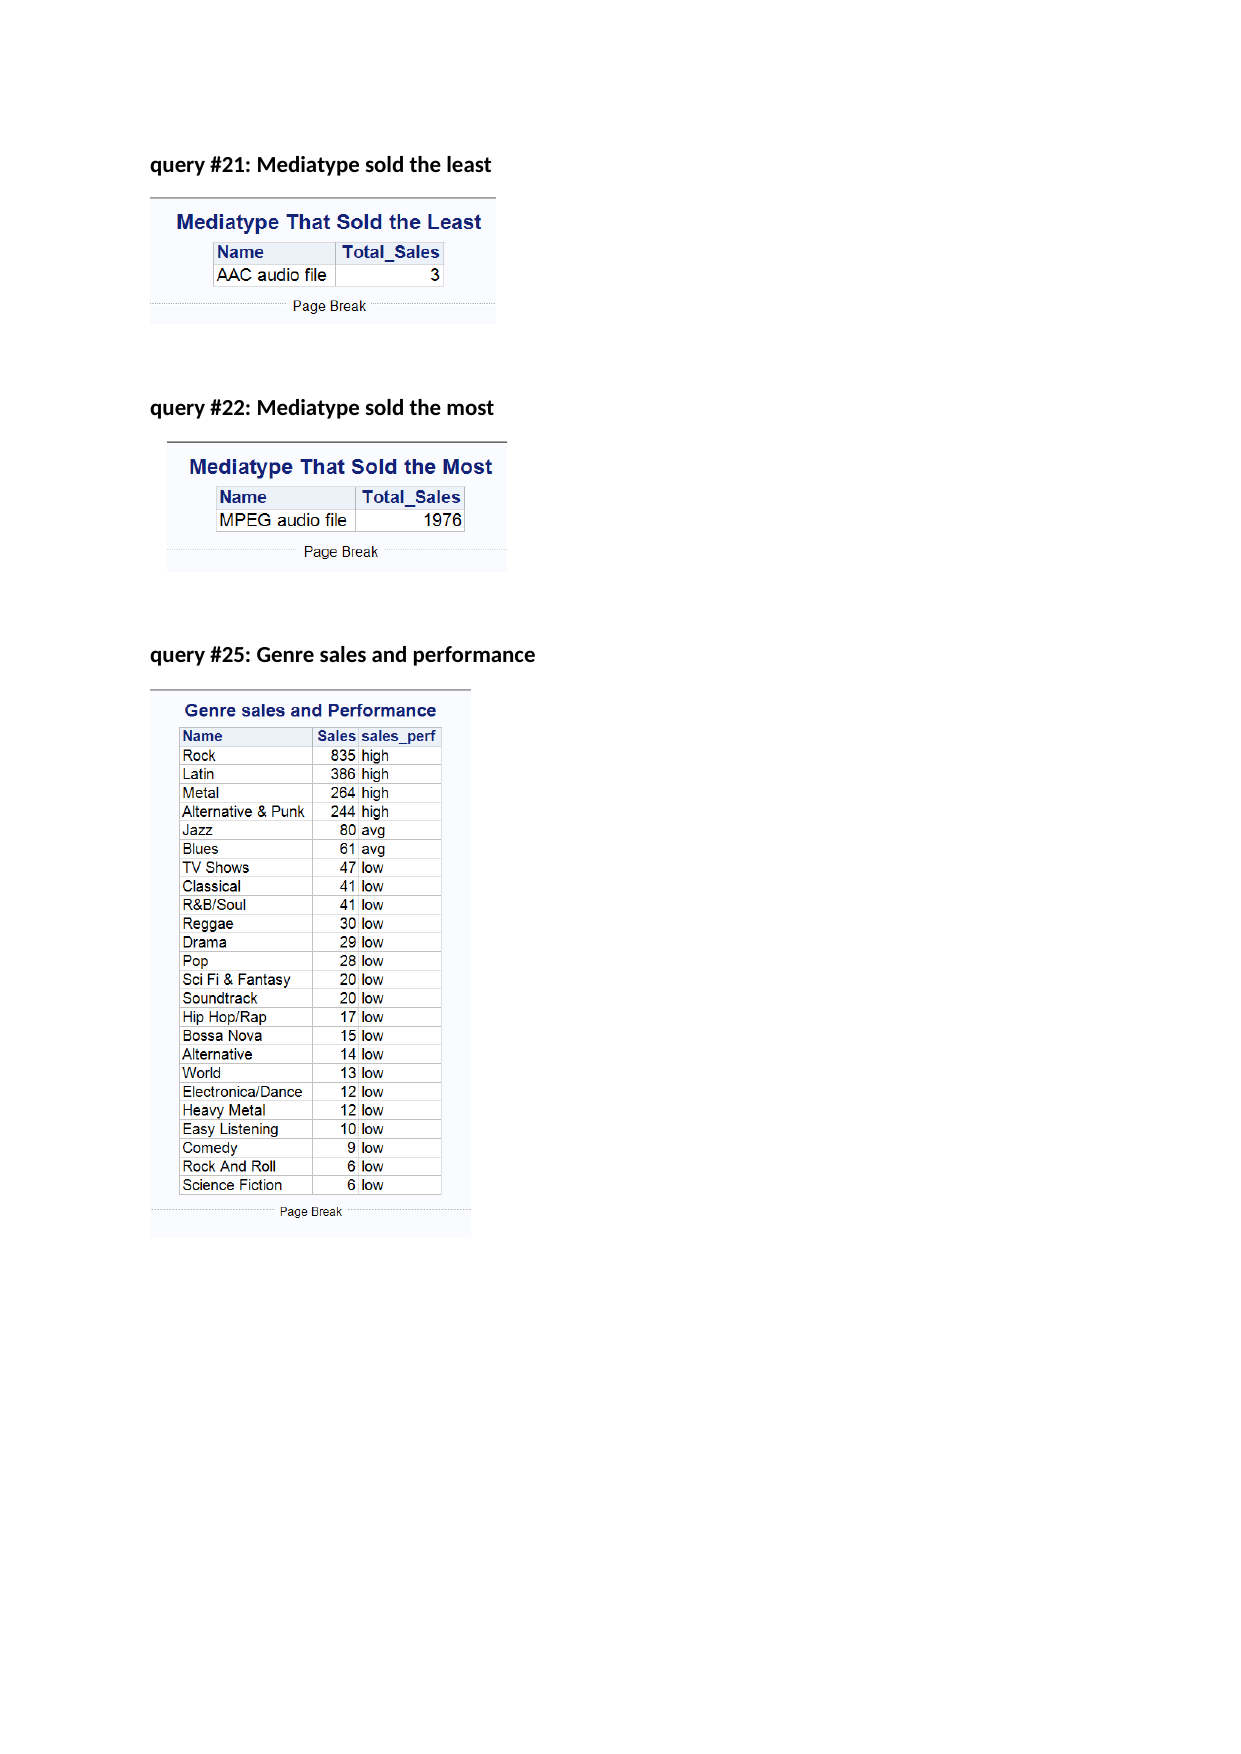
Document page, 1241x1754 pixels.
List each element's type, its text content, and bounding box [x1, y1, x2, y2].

text query #22: Mediatype sold the most [150, 393, 1090, 421]
picture [150, 196, 496, 324]
picture [167, 439, 508, 572]
picture [150, 687, 471, 1237]
text query #21: Mediatype sold the least [150, 150, 1090, 178]
text query #25: Genre sales and performance [150, 641, 1090, 668]
